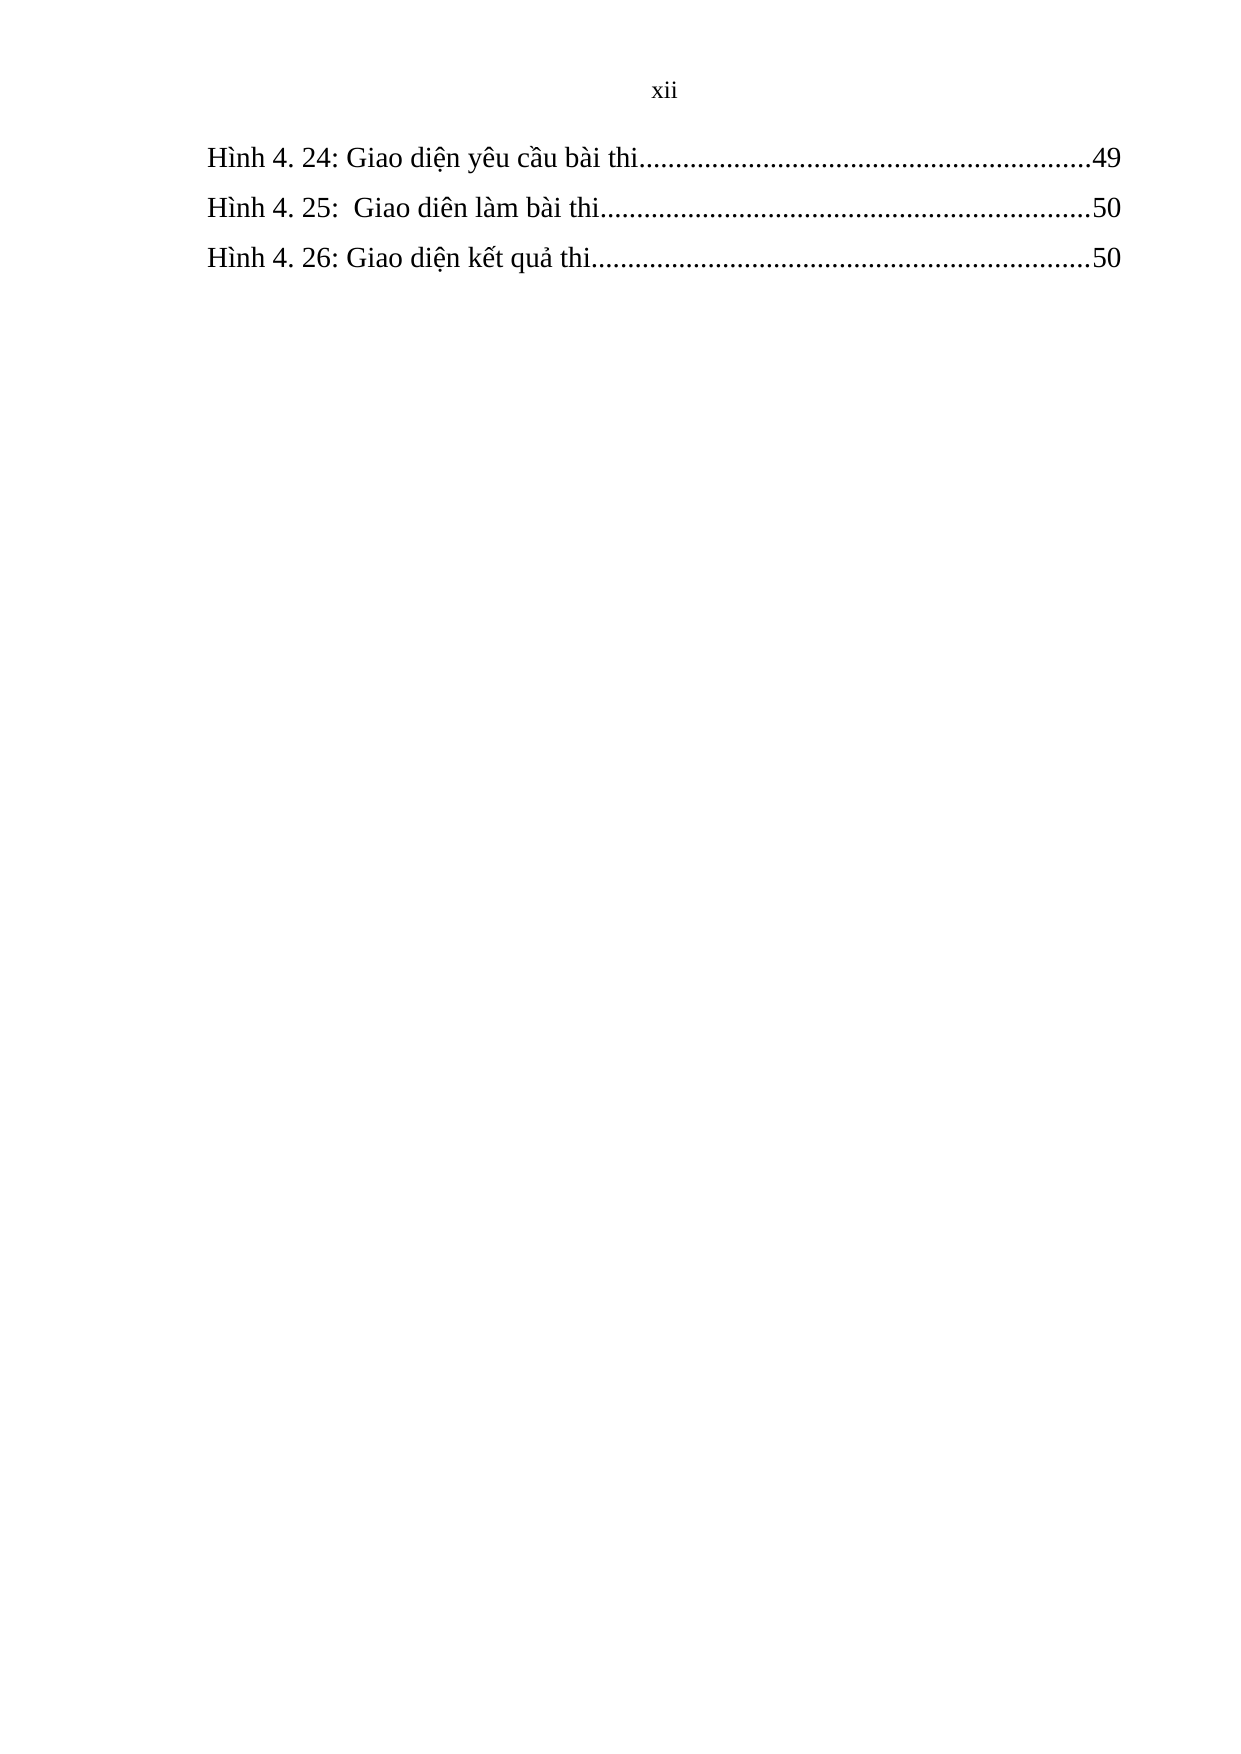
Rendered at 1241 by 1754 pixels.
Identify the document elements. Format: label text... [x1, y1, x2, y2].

text Hình 4. 25: Giao diên làm bài thi 50 [207, 182, 1122, 224]
text Hình 4. 26: Giao diện kết quả thi 50 [207, 232, 1122, 274]
text Hình 4. 24: Giao diện yêu cầu bài thi 49 [207, 132, 1122, 174]
